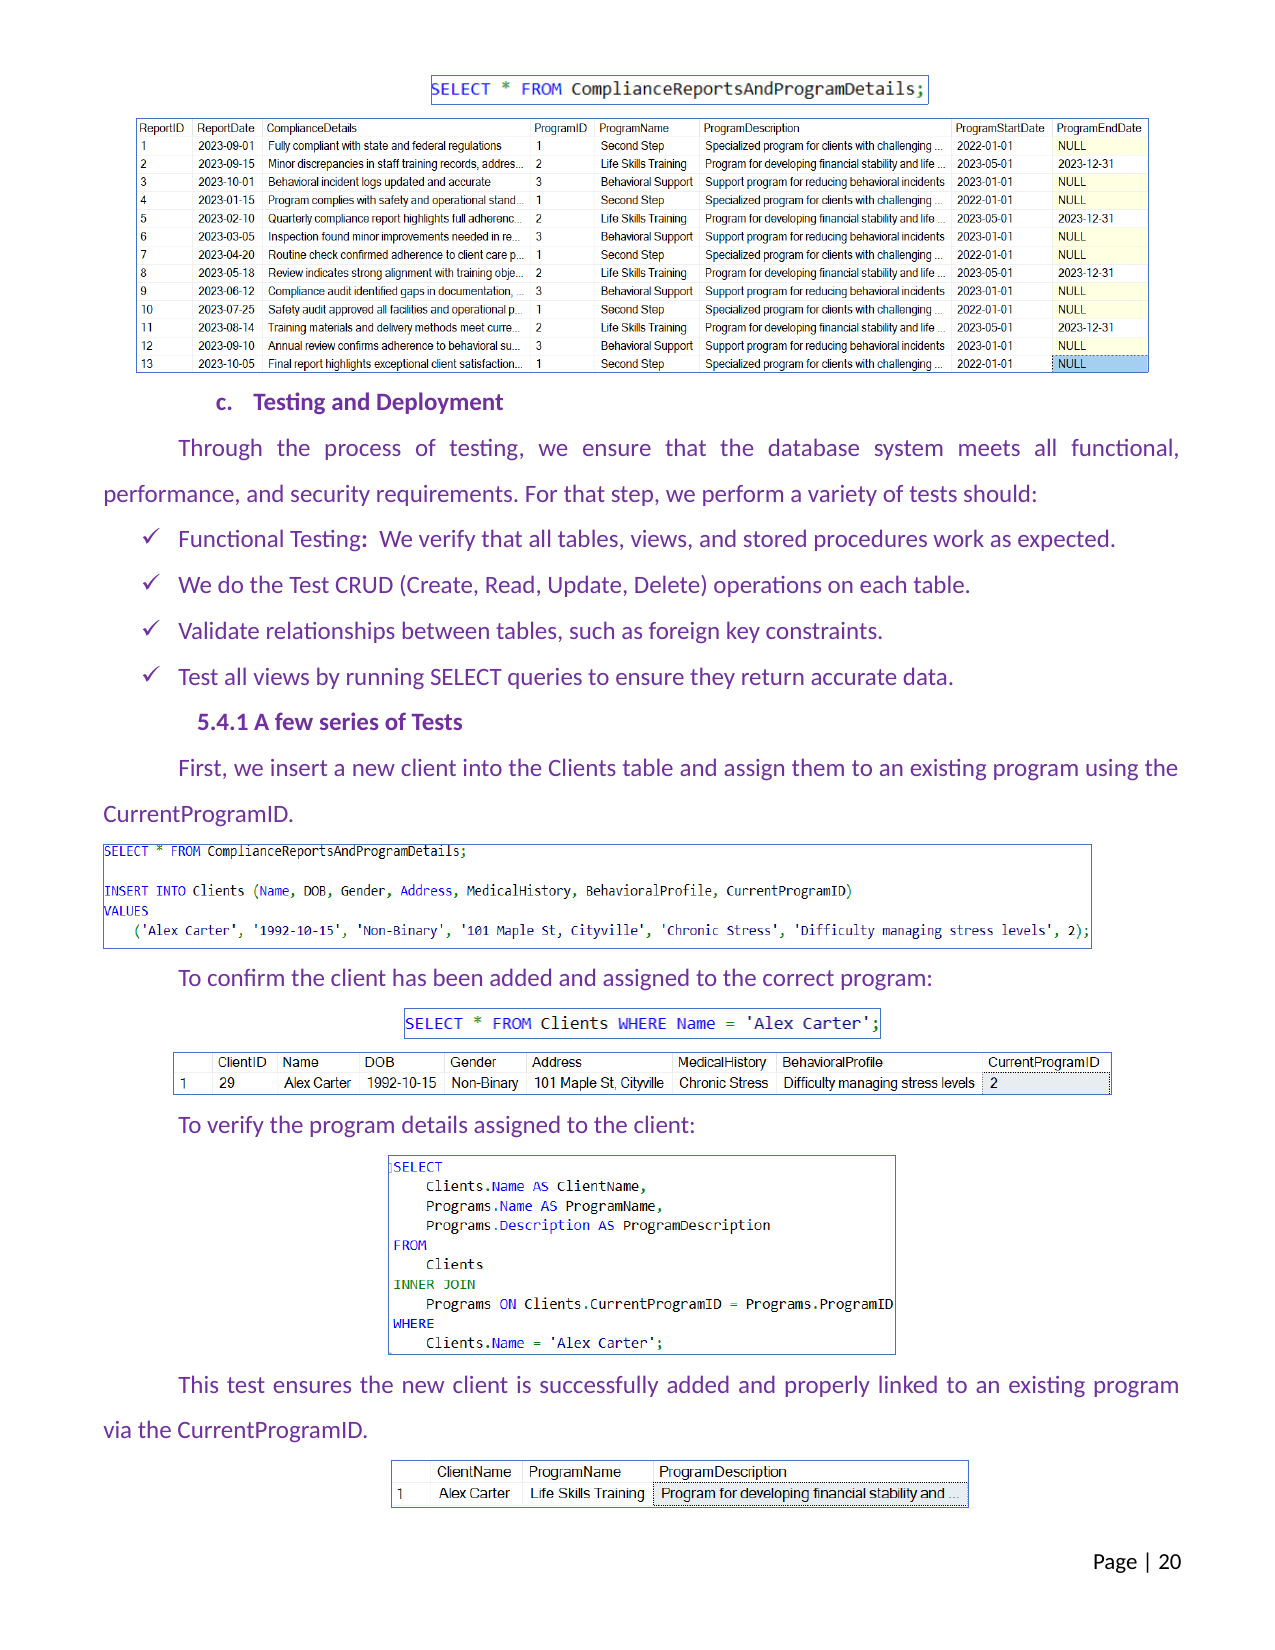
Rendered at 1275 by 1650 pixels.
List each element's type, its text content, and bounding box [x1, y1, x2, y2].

list We do the Test CRUD (Create, Read, Update, Delete) operations on each table. [141, 569, 1181, 600]
text First, we insert a new client into the Clients table and assign them to an existing program using the CurrentProgramID. [103, 752, 1181, 828]
picture [405, 1009, 880, 1038]
picture [392, 1461, 968, 1507]
text To verify the program details assigned to the client: [103, 1109, 1181, 1139]
picture [432, 76, 928, 104]
text This test ensures the new client is successfully added and properly linked to an existing program via the CurrentProgramID. [103, 1369, 1181, 1445]
list Validate relationships between tables, such as foreign key constraints. [141, 615, 1181, 646]
picture [389, 1156, 895, 1354]
picture [137, 119, 1148, 372]
text 5.4.1 A few series of Tests [103, 706, 1181, 737]
picture [104, 845, 1091, 948]
list Test all views by running SELECT queries to ensure they return accurate data. [141, 661, 1181, 691]
list Testing and Deployment [216, 386, 1181, 417]
picture [174, 1053, 1111, 1094]
text To confirm the client has been added and assigned to the correct program: [103, 962, 1181, 993]
list Functional Testing: We verify that all tables, views, and stored procedures work as expected. [141, 523, 1181, 554]
text Through the process of testing, we ensure that the database system meets all functional, performance, and security requirements. For that step, we perform a variety of tests should: [103, 432, 1181, 508]
